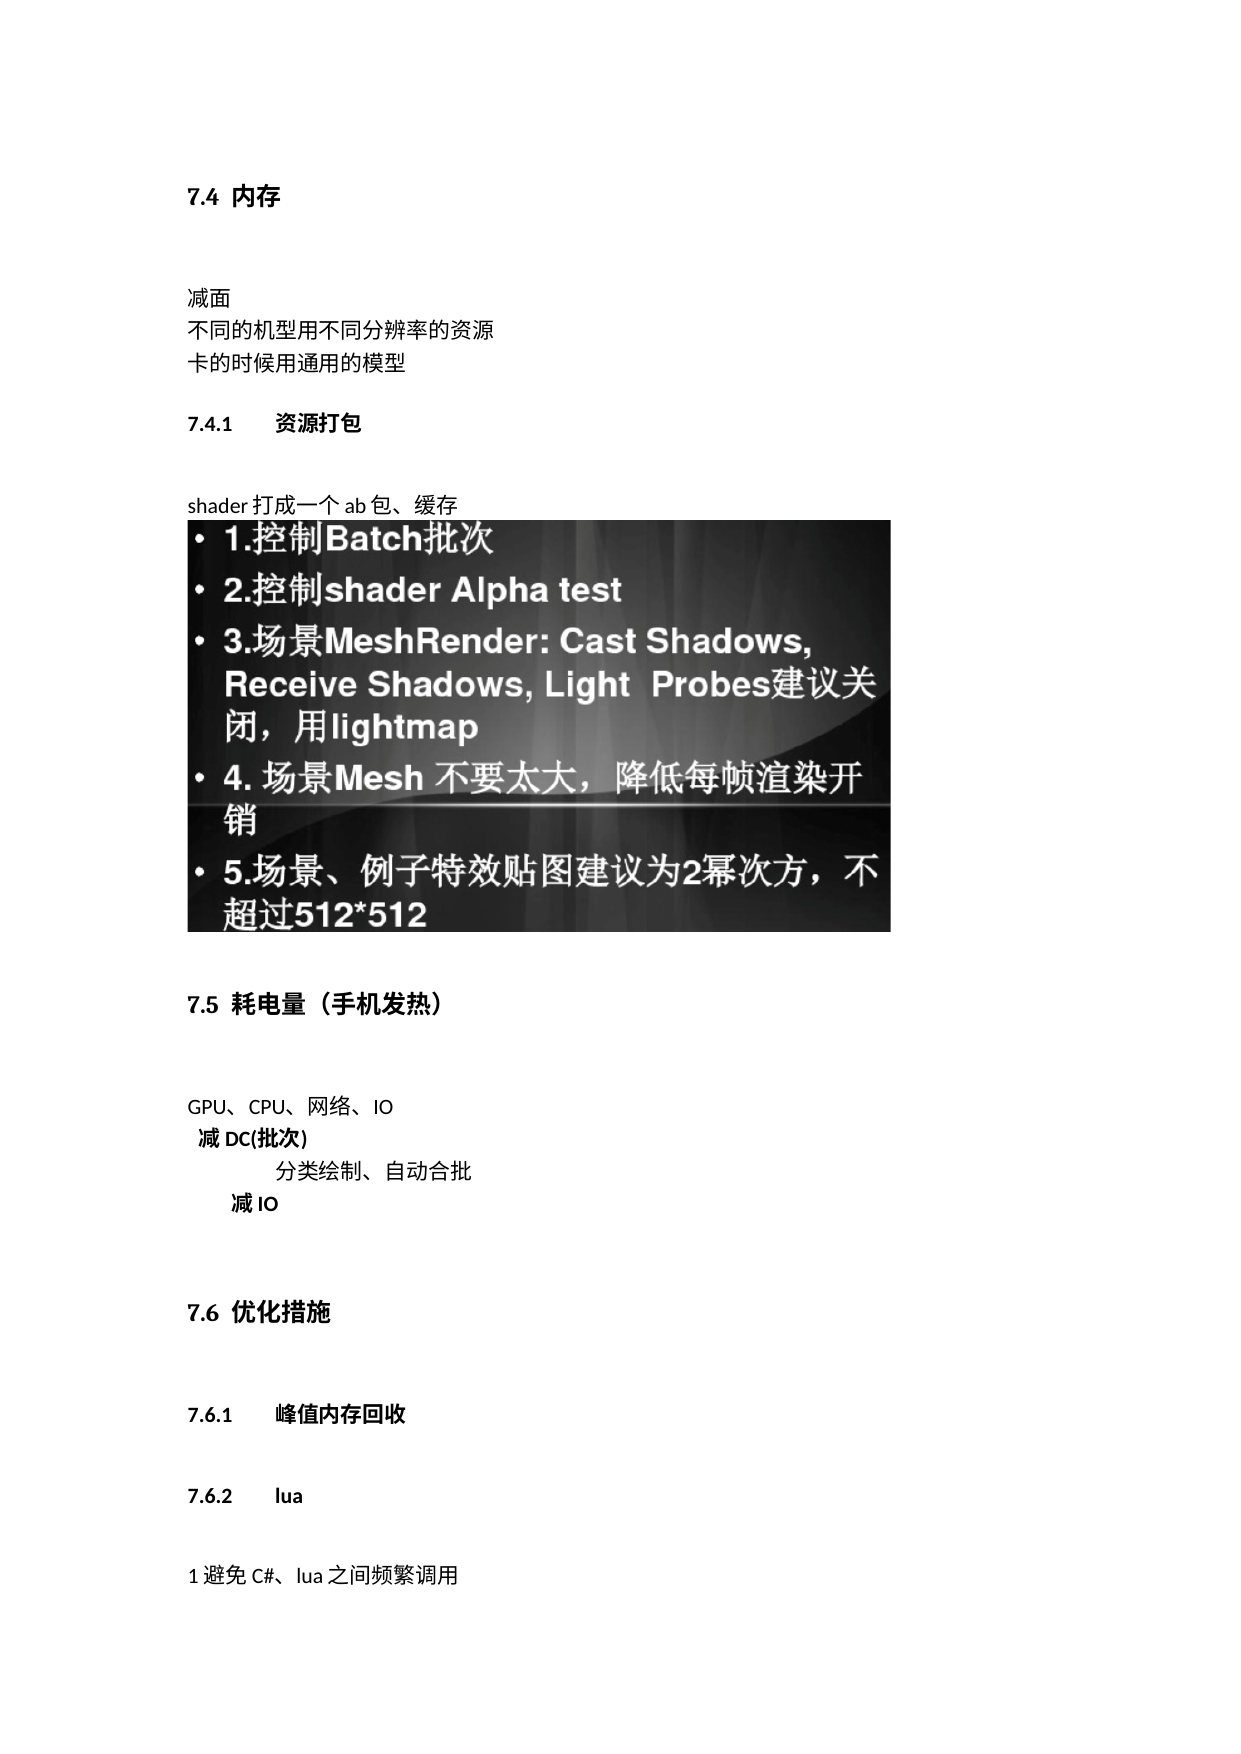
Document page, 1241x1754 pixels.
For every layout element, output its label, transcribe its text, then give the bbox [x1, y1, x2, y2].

text shader打成一个ab包、缓存 [187, 488, 1053, 520]
subtitle 优化措施 [187, 1278, 1053, 1343]
subtitle 内存 [187, 162, 1053, 227]
list 分类绘制、自动合批 [187, 1153, 1053, 1186]
text 不同的机型用不同分辨率的资源 [187, 313, 1053, 346]
subtitle lua [187, 1479, 1053, 1512]
list 1 避免C#、lua之间频繁调用 [187, 1558, 1053, 1591]
list 减IO [187, 1186, 1053, 1218]
list 减DC(批次) [187, 1121, 1053, 1153]
subtitle 峰值内存回收 [187, 1396, 1053, 1429]
text GPU、CPU、网络、IO [187, 1088, 1053, 1121]
picture [187, 520, 891, 932]
subtitle 耗电量（手机发热） [187, 970, 1053, 1035]
subtitle 资源打包 [187, 405, 1053, 438]
text 减面 [187, 281, 1053, 313]
text 卡的时候用通用的模型 [187, 346, 1053, 378]
